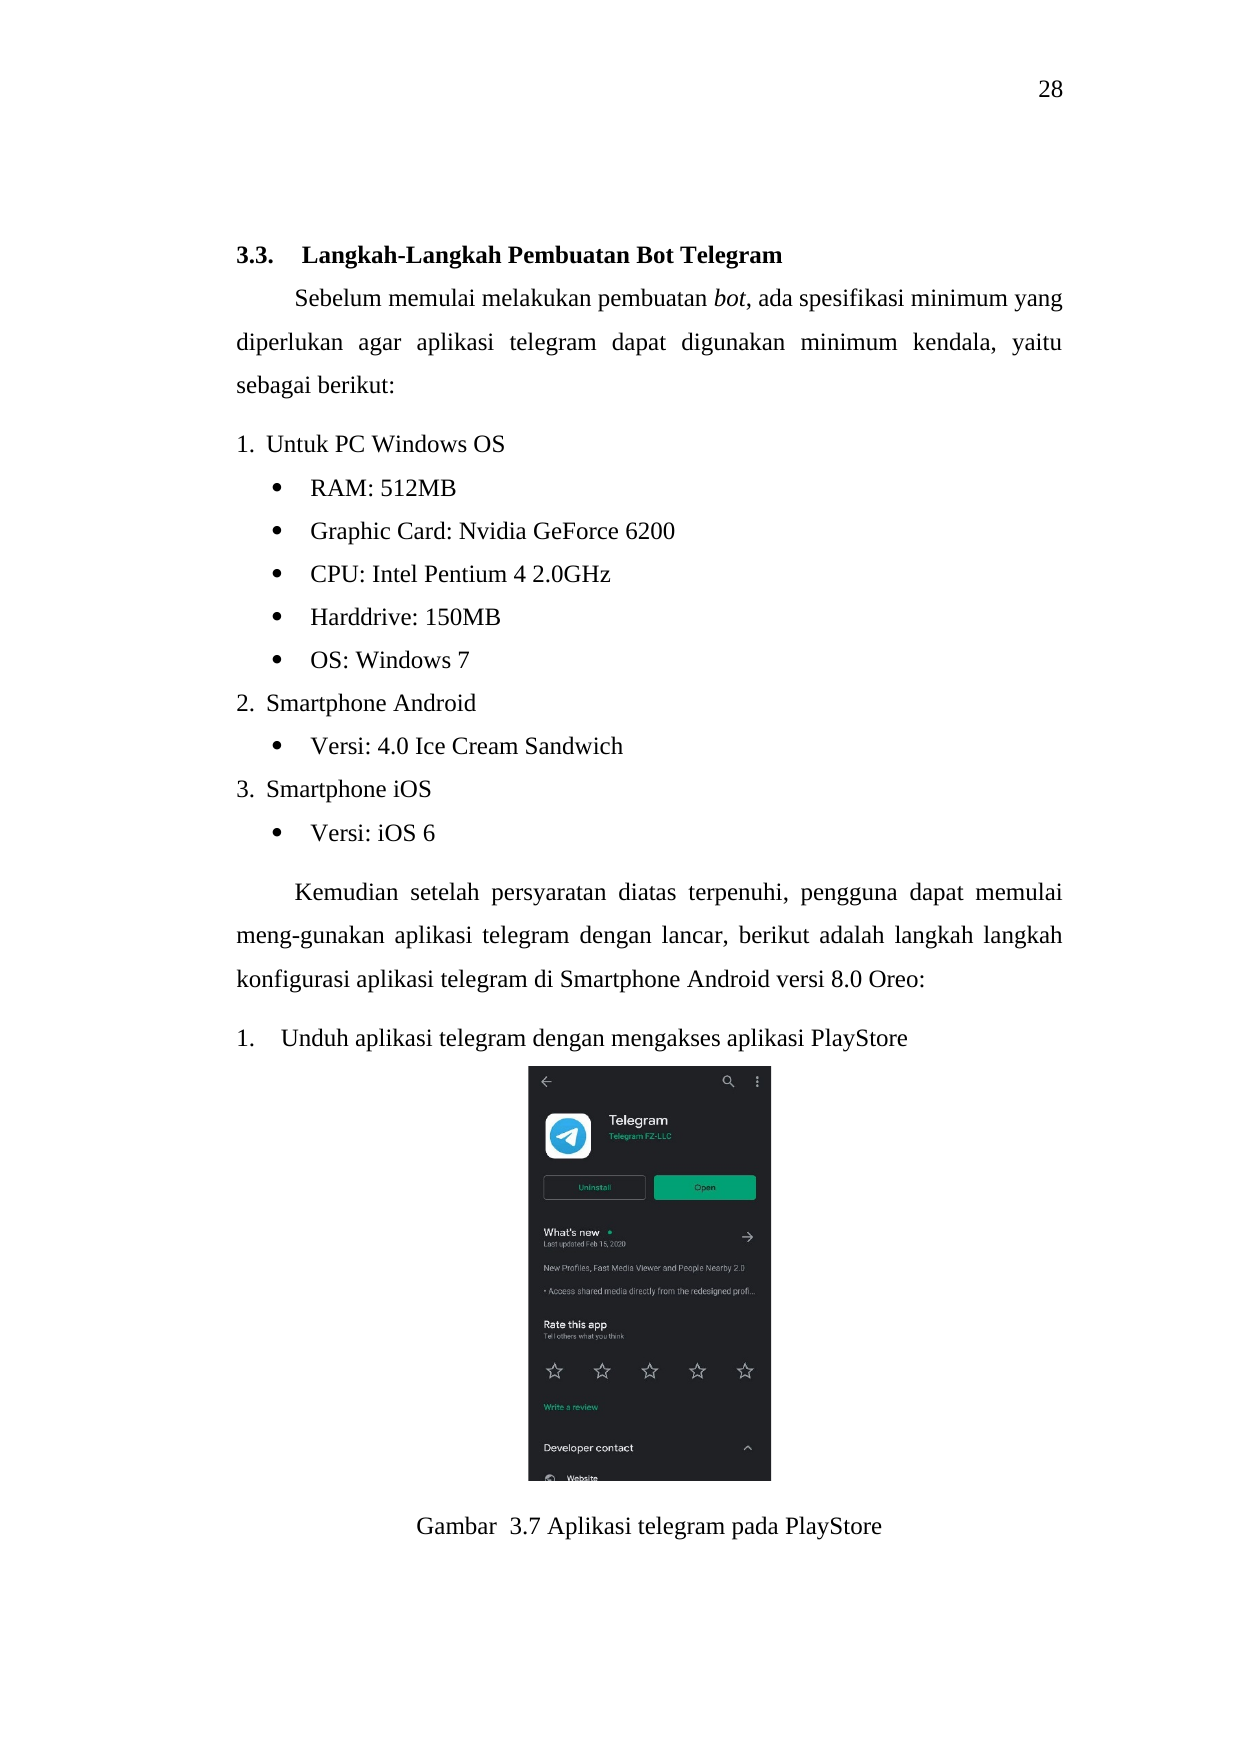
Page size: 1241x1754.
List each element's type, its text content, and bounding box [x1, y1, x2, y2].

list Smartphone Android [236, 688, 1063, 717]
list Versi: iOS 6 [273, 818, 1063, 846]
text Kemudian setelah persyaratan diatas terpenuhi, pengguna dapat memulai meng-gunakan aplikasi telegram dengan lancar, berikut adalah langkah langkah konfigurasi aplikasi telegram di Smartphone Android versi 8.0 Oreo: [236, 877, 1063, 992]
list Unduh aplikasi telegram dengan mengakses aplikasi PlayStore [236, 1023, 1063, 1052]
list Graphic Card: Nvidia GeForce 6200 [273, 516, 1063, 544]
list OS: Windows 7 [273, 645, 1063, 674]
list Smartphone iOS [236, 774, 1063, 803]
list RAM: 512MB [273, 473, 1063, 501]
picture [528, 1066, 772, 1481]
text Sebelum memulai melakukan pembuatan bot, ada spesifikasi minimum yang diperlukan agar aplikasi telegram dapat digunakan minimum kendala, yaitu sebagai berikut: [236, 283, 1063, 398]
list Versi: 4.0 Ice Cream Sandwich [273, 731, 1063, 760]
list CPU: Intel Pentium 4 2.0GHz [273, 559, 1063, 588]
list Untuk PC Windows OS [236, 429, 1063, 458]
list Harddrive: 150MB [273, 602, 1063, 631]
subtitle Langkah-Langkah Pembuatan Bot Telegram [236, 240, 1062, 269]
